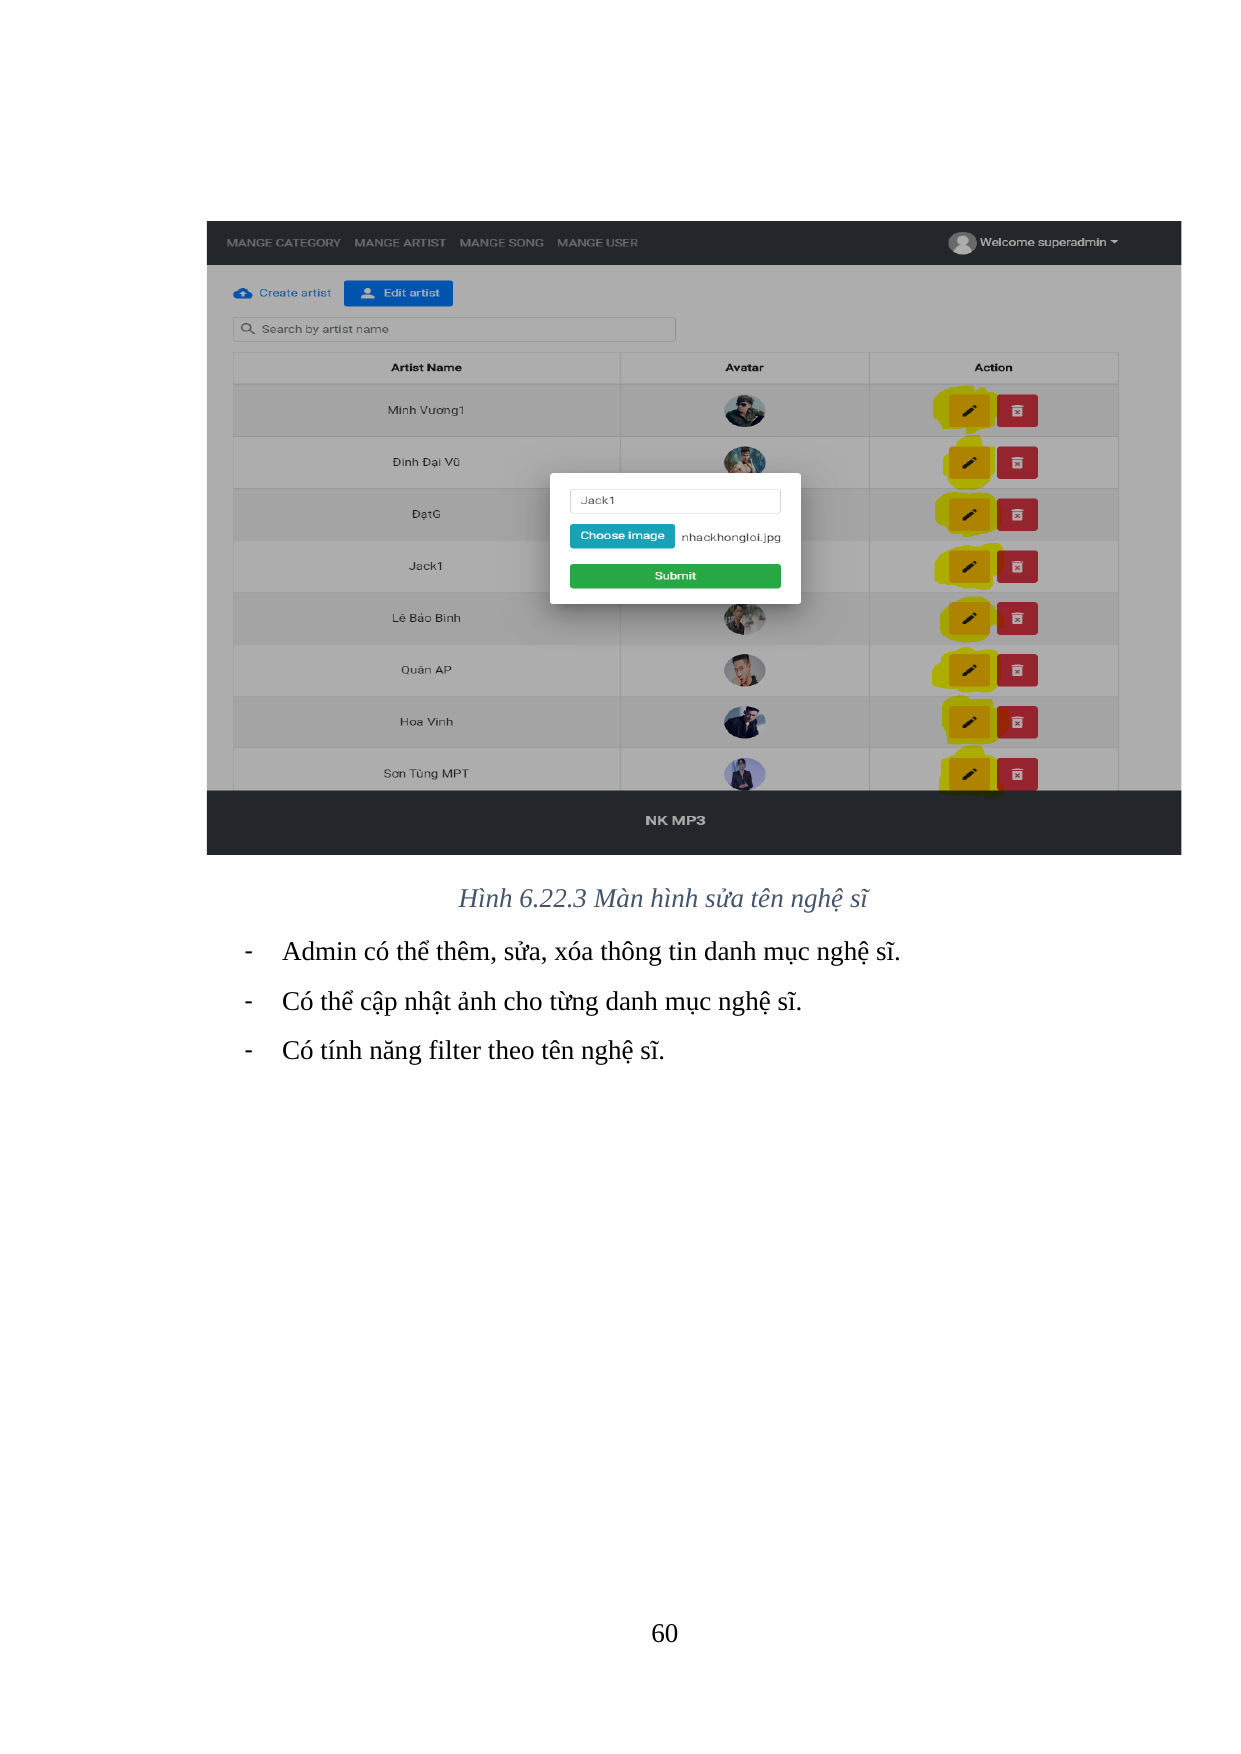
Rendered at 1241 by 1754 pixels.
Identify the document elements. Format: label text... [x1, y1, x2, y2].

list Admin có thể thêm, sửa, xóa thông tin danh mục nghệ sĩ. [244, 934, 1122, 967]
list Có tính năng filter theo tên nghệ sĩ. [244, 1033, 1122, 1066]
picture [206, 221, 1182, 855]
list Có thể cập nhật ảnh cho từng danh mục nghệ sĩ. [244, 984, 1122, 1017]
text Hình 6.22.3 Màn hình sửa tên nghệ sĩ [207, 882, 1122, 913]
